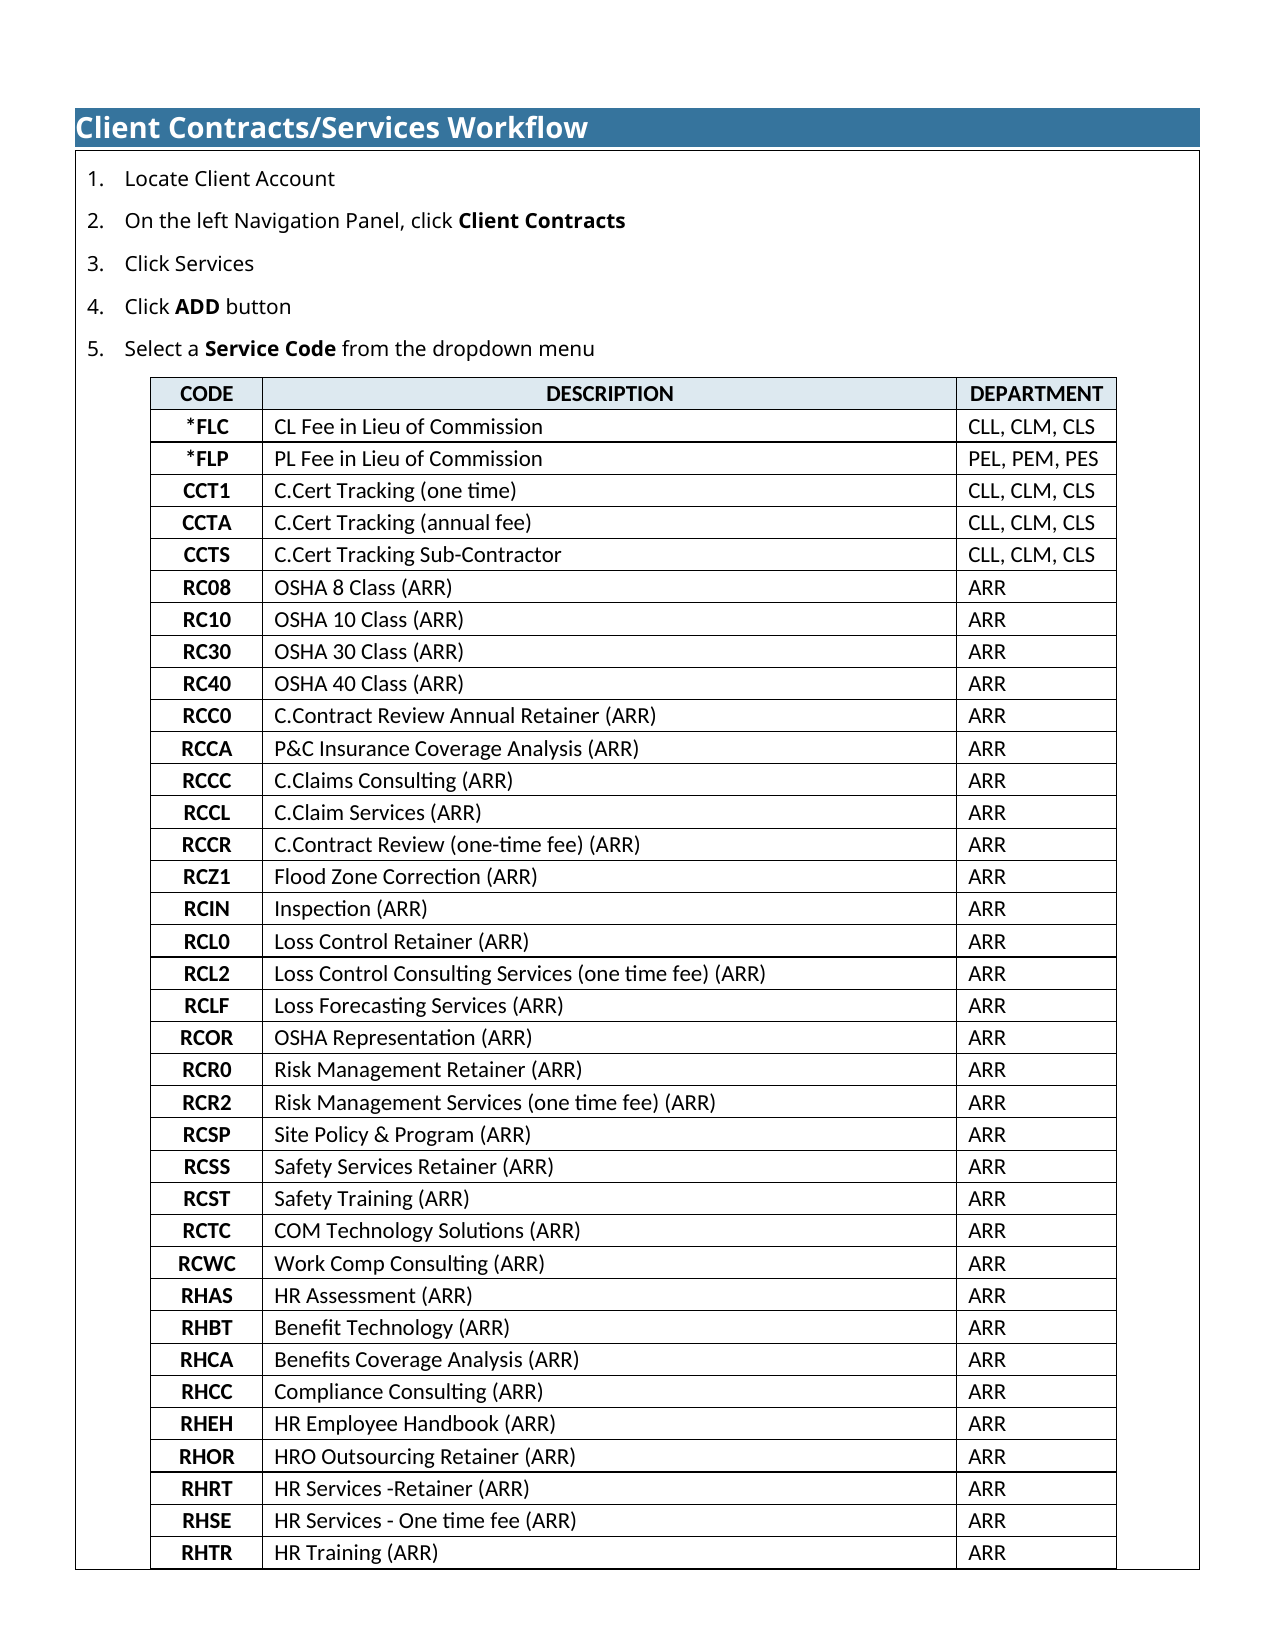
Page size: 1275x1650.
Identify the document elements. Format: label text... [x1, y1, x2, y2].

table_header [76, 151, 1199, 1569]
subtitle Client Contracts/Services Workflow [75, 108, 1200, 147]
